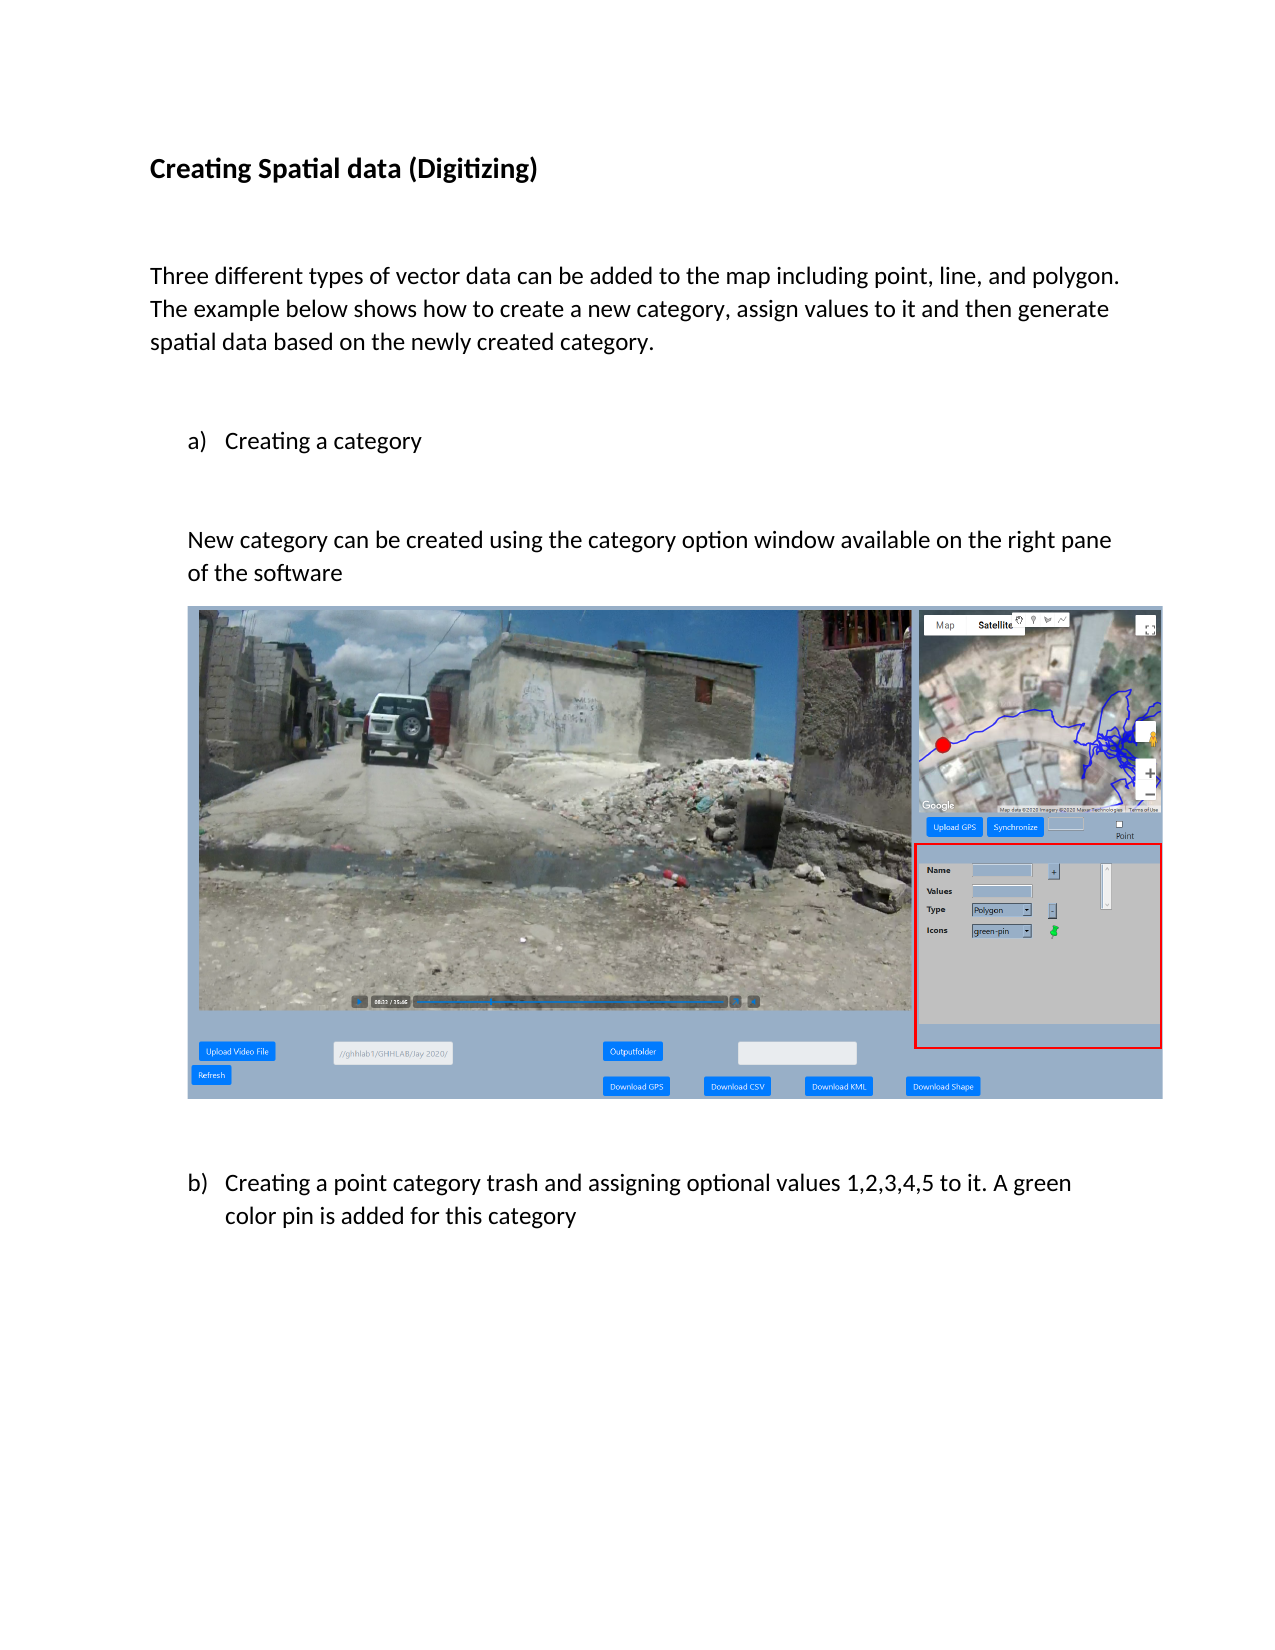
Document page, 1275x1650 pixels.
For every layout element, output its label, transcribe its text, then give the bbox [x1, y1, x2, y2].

list Creating a category [187, 425, 1125, 456]
text Three different types of vector data can be added to the map including point, line, and polygon. The example below shows how to create a new category, assign values to it and then generate spatial data based on the newly created category. [150, 260, 1125, 357]
text New category can be created using the category option window available on the right pane of the software [187, 524, 1125, 588]
text Creating Spatial data (Digitizing) [150, 150, 1125, 186]
picture [187, 606, 1163, 1099]
list Creating a point category trash and assigning optional values 1,2,3,4,5 to it. A green color pin is added for this category [187, 1167, 1125, 1231]
